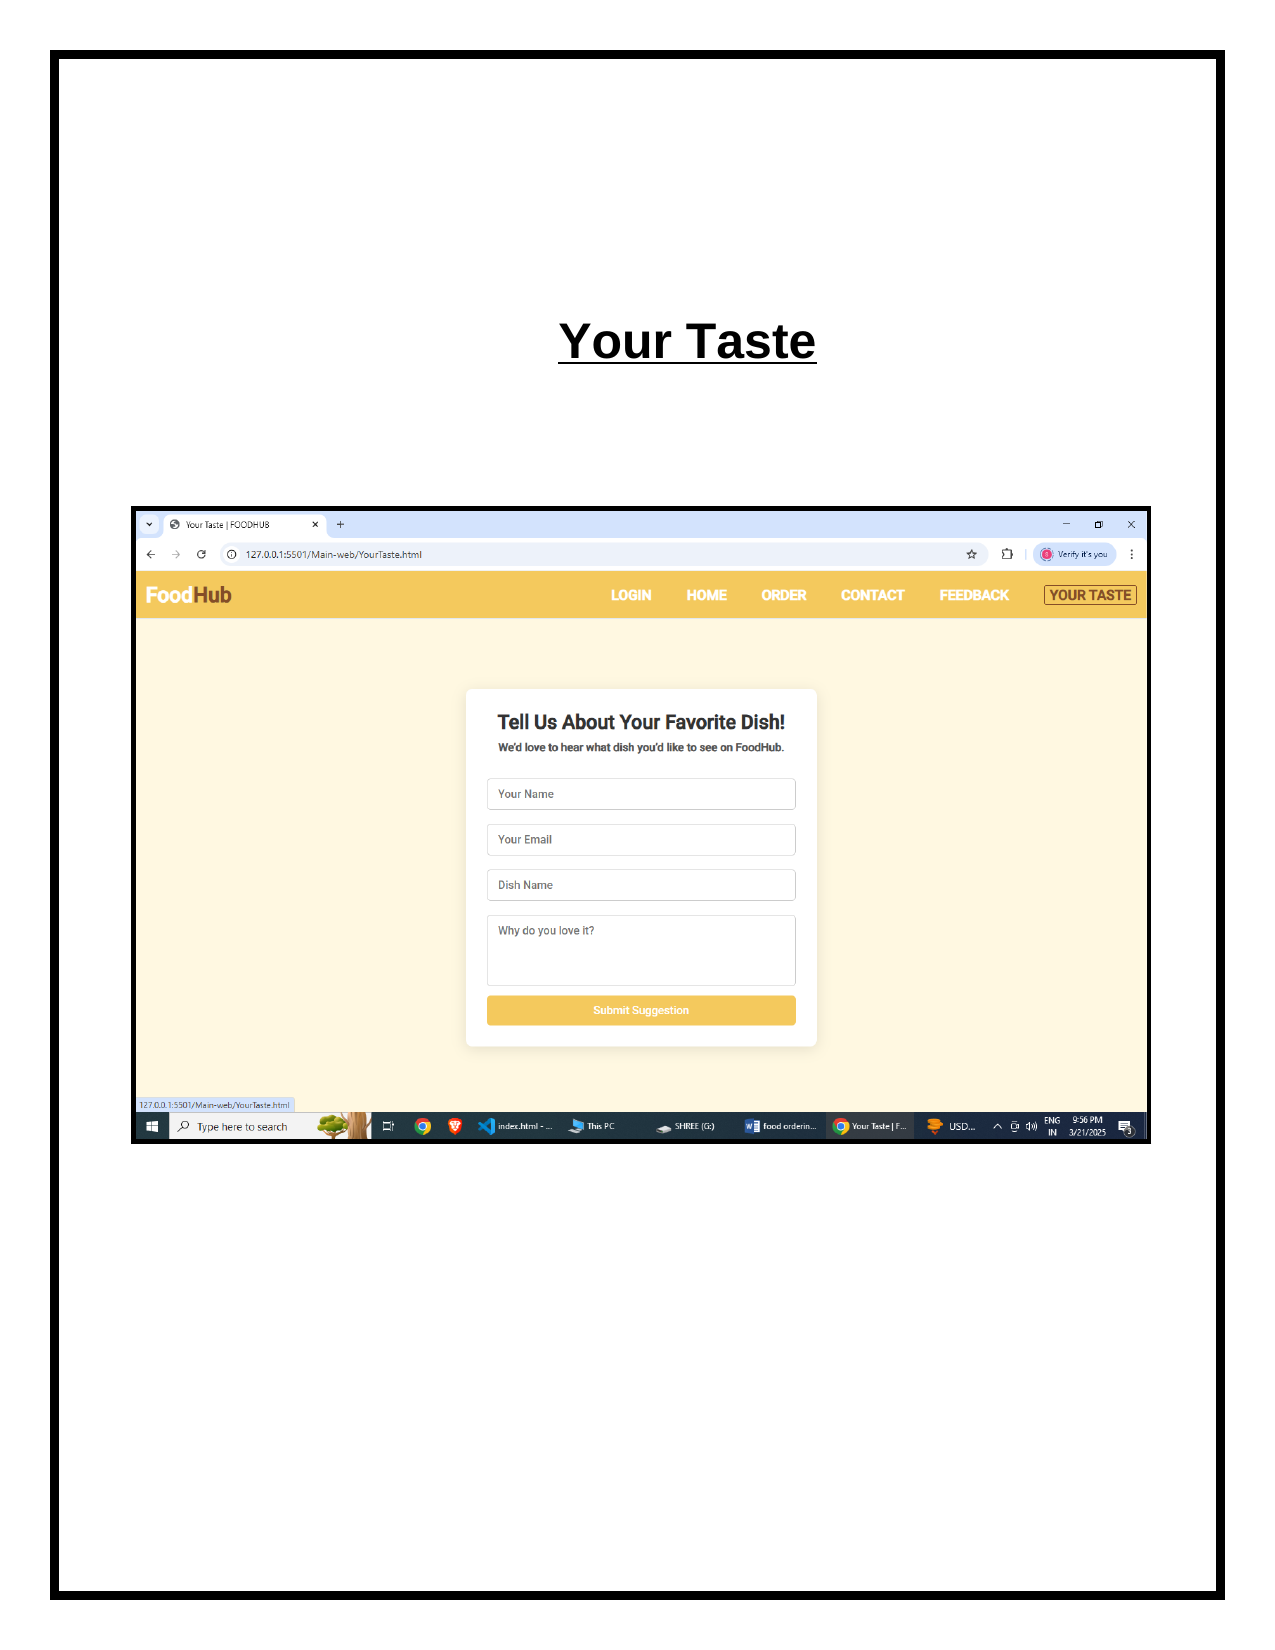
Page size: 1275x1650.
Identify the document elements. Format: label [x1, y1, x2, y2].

picture [136, 511, 1147, 1139]
